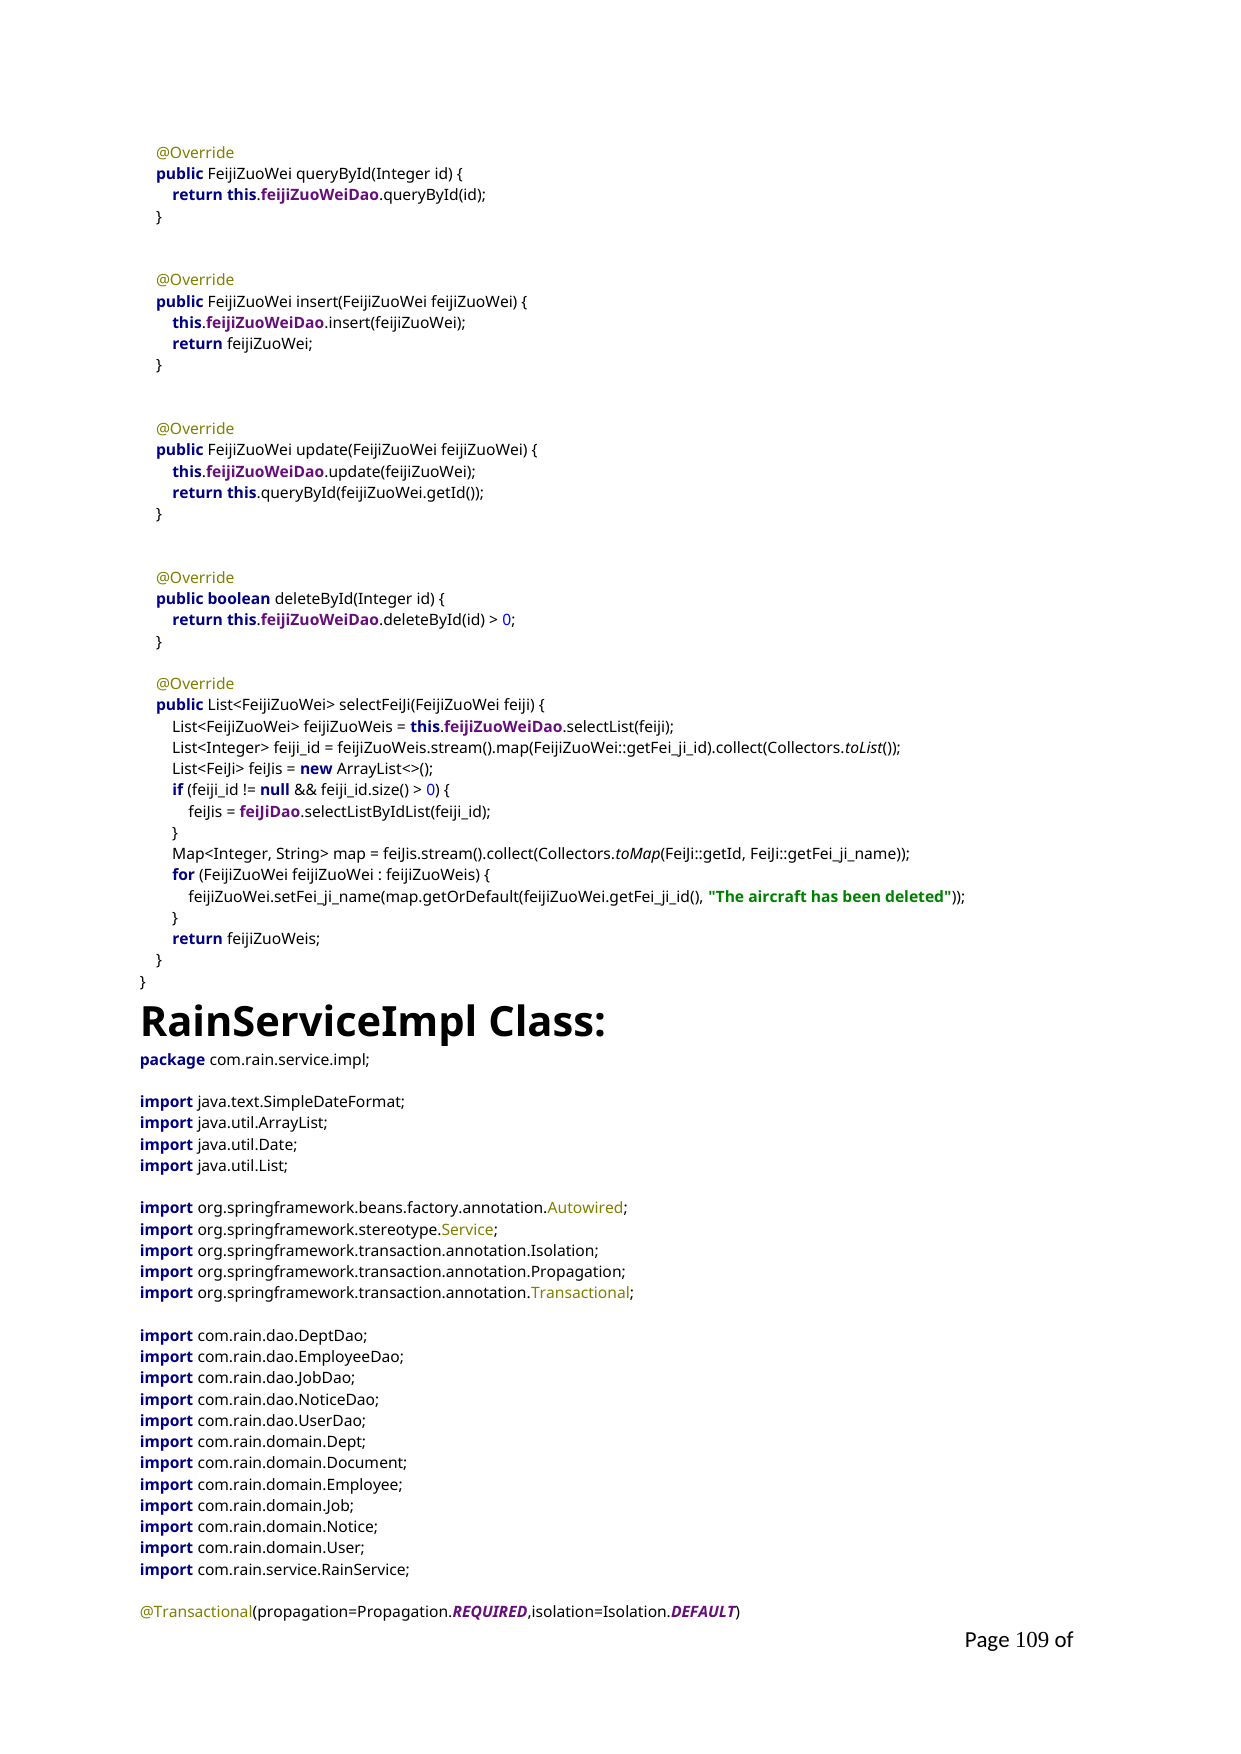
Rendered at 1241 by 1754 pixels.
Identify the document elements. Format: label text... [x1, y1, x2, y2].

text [139, 1048, 1101, 1622]
text RainServiceImpl Class: [139, 992, 1101, 1048]
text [139, 142, 1101, 992]
